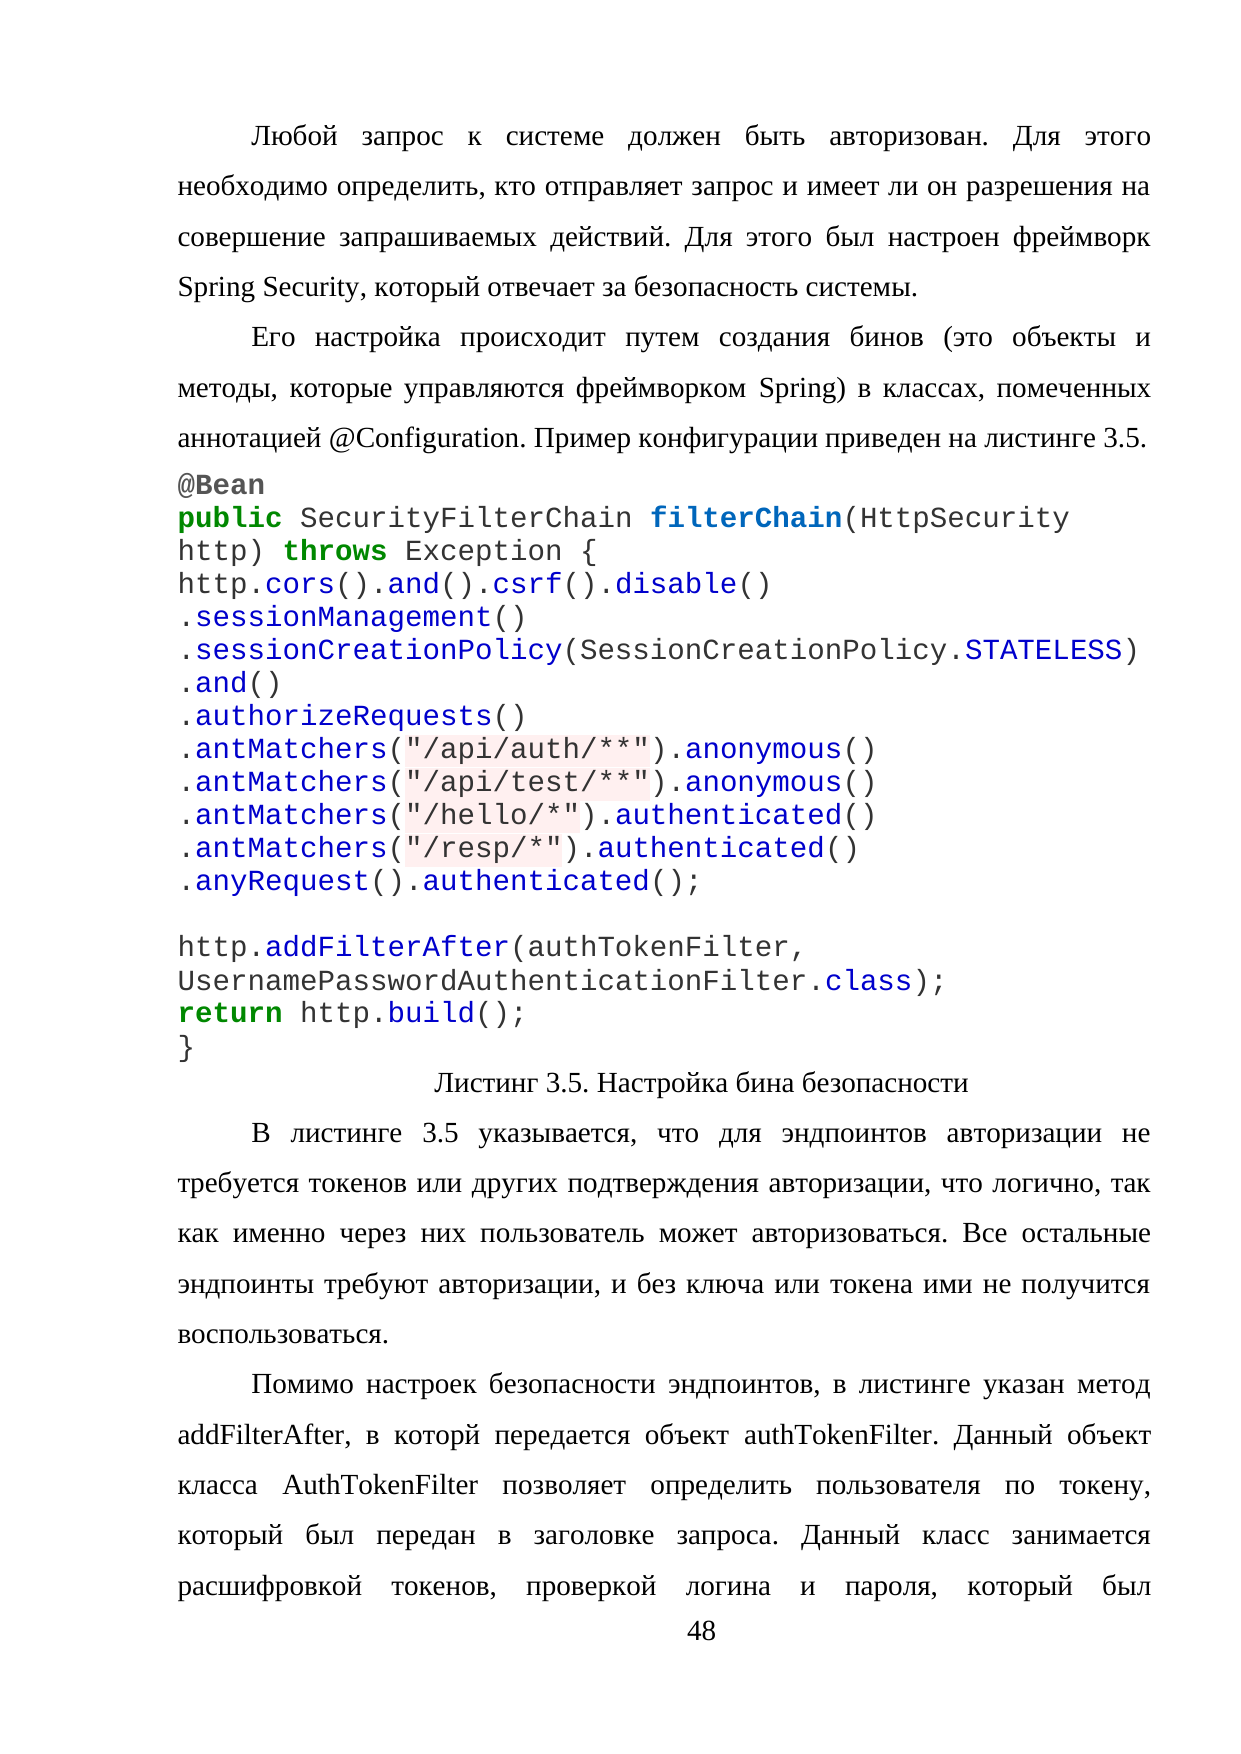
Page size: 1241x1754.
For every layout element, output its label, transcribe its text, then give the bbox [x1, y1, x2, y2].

text Любой запрос к системе должен быть авторизован. Для этого необходимо определить, кто отправляет запрос и имеет ли он разрешения на совершение запрашиваемых действий. Для этого был настроен фреймворк Spring Security, который отвечает за безопасность системы. [177, 118, 1152, 303]
text .antMatchers("/hello/*").authenticated() [177, 801, 405, 833]
text Его настройка происходит путем создания бинов (это объекты и методы, которые управляются фреймворком Spring) в классах, помеченных аннотацией @Configuration. Пример конфигурации приведен на листинге 3.5. [177, 319, 1152, 453]
text .authorizeRequests() [177, 701, 1152, 734]
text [177, 1367, 1152, 1601]
text .sessionCreationPolicy(SessionCreationPolicy.STATELESS) [177, 635, 1152, 668]
text return http.build(); [177, 999, 1152, 1032]
text .antMatchers("/api/test/**").anonymous() [177, 767, 1152, 801]
text .antMatchers("/hello/*").authenticated() [580, 801, 1152, 833]
text Листинг 3.5. Настройка бина безопасности [177, 1065, 1152, 1098]
text .and() [177, 668, 1152, 701]
text } [177, 1032, 1152, 1065]
text .sessionManagement() [177, 602, 1152, 635]
text public SecurityFilterChain filterChain(HttpSecurity http) throws Exception { [177, 503, 1152, 569]
text .antMatchers("/resp/*").authenticated() [177, 833, 1152, 867]
text .antMatchers("/api/auth/**").anonymous() [177, 734, 1152, 767]
text http.addFilterAfter(authTokenFilter, UsernamePasswordAuthenticationFilter.class); [177, 933, 1152, 999]
text В листинге 3.5 указывается, что для эндпоинтов авторизации не требуется токенов или других подтверждения авторизации, что логично, так как именно через них пользователь может авторизоваться. Все остальные эндпоинты требуют авторизации, и без ключа или токена ими не получится воспользоваться. [177, 1115, 1152, 1350]
text .anyRequest().authenticated(); [177, 867, 1152, 899]
text http.cors().and().csrf().disable() [177, 569, 1152, 602]
text @Bean [177, 470, 1152, 503]
